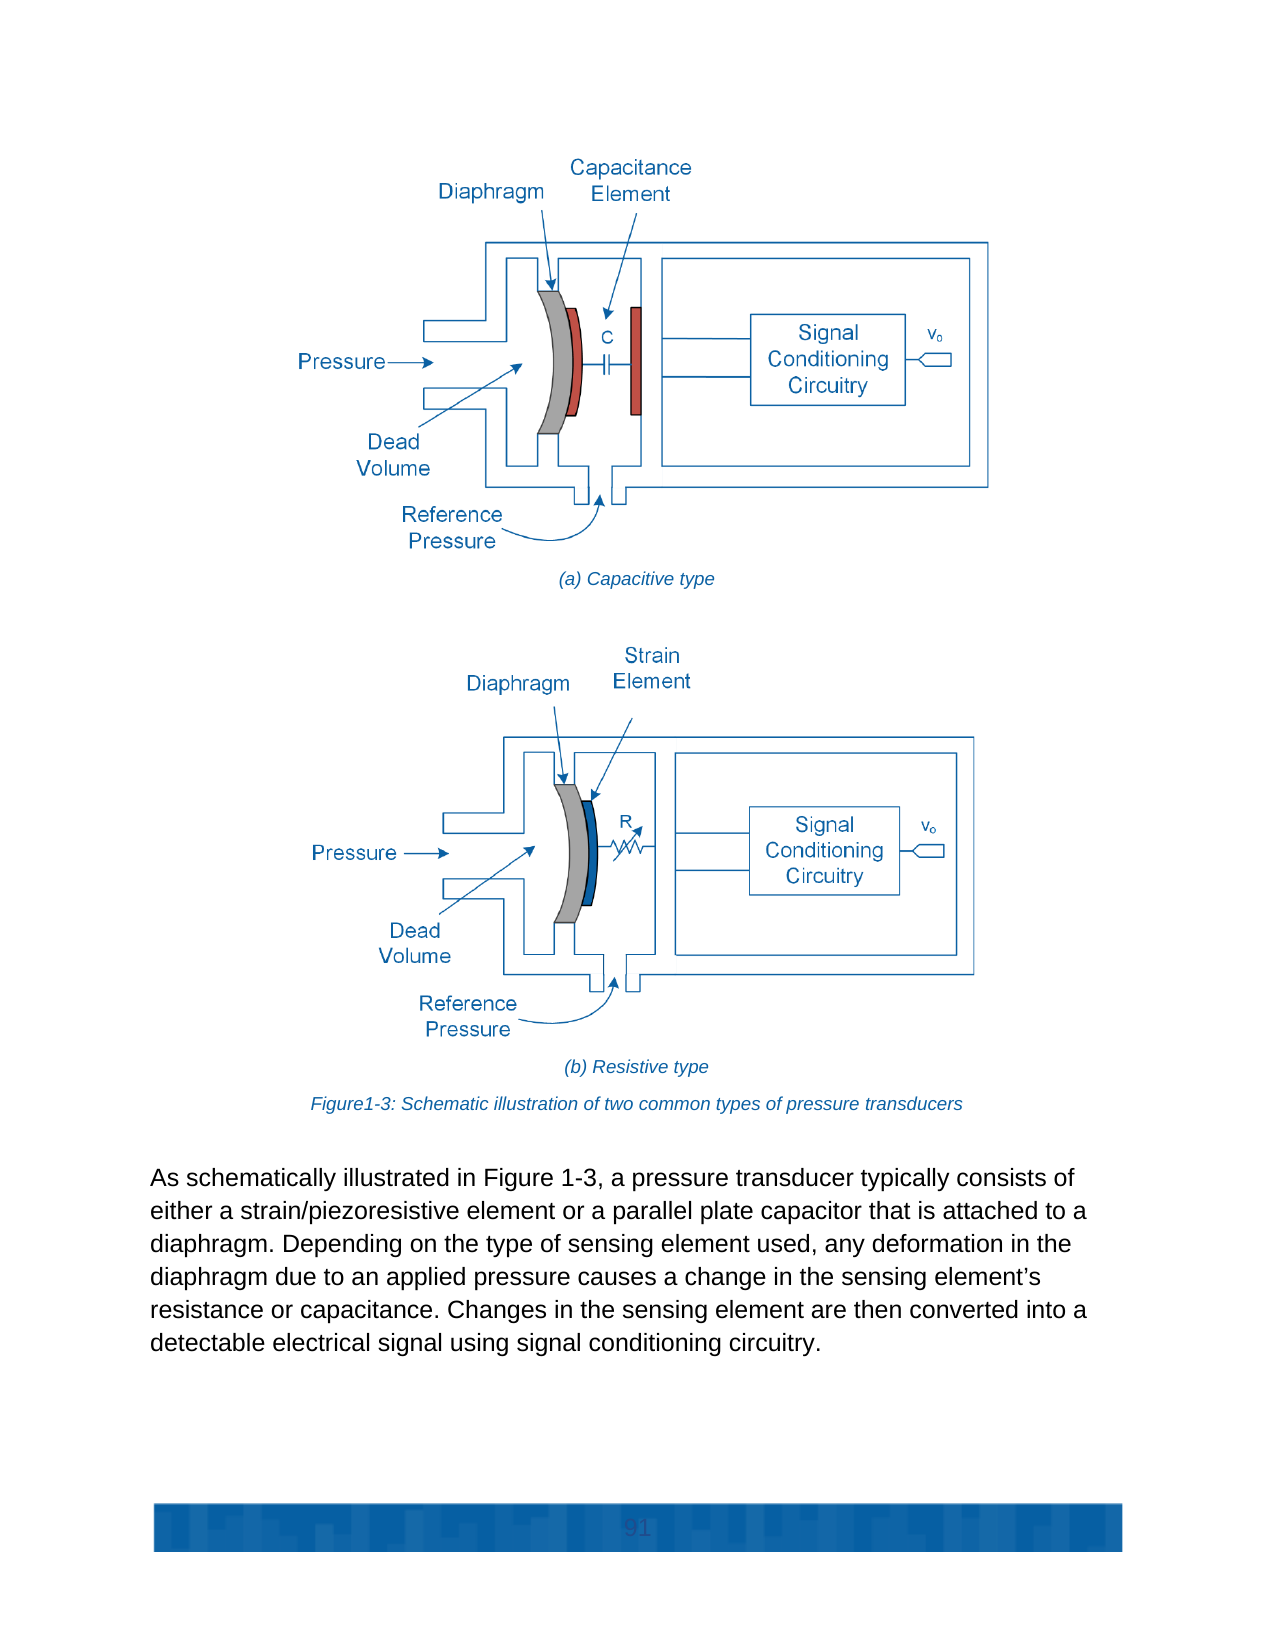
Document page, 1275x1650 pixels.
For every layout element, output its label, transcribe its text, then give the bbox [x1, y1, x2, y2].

text As schematically illustrated in Figure 1-3, a pressure transducer typically consists of either a strain/piezoresistive element or a parallel plate capacitor that is attached to a diaphragm. Depending on the type of sensing element used, any deformation in the diaphragm due to an applied pressure causes a change in the sensing element’s resistance or capacitance. Changes in the sensing element are then converted into a detectable electrical signal using signal conditioning circuitry. [150, 1163, 1125, 1357]
text Figure1-3: Schematic illustration of two common types of pressure transducers [150, 1093, 1125, 1114]
picture [286, 150, 989, 564]
picture [300, 638, 975, 1052]
picture [153, 1503, 1123, 1552]
text (a) Capacitive type [150, 568, 1125, 589]
text (b) Resistive type [150, 1056, 1125, 1077]
